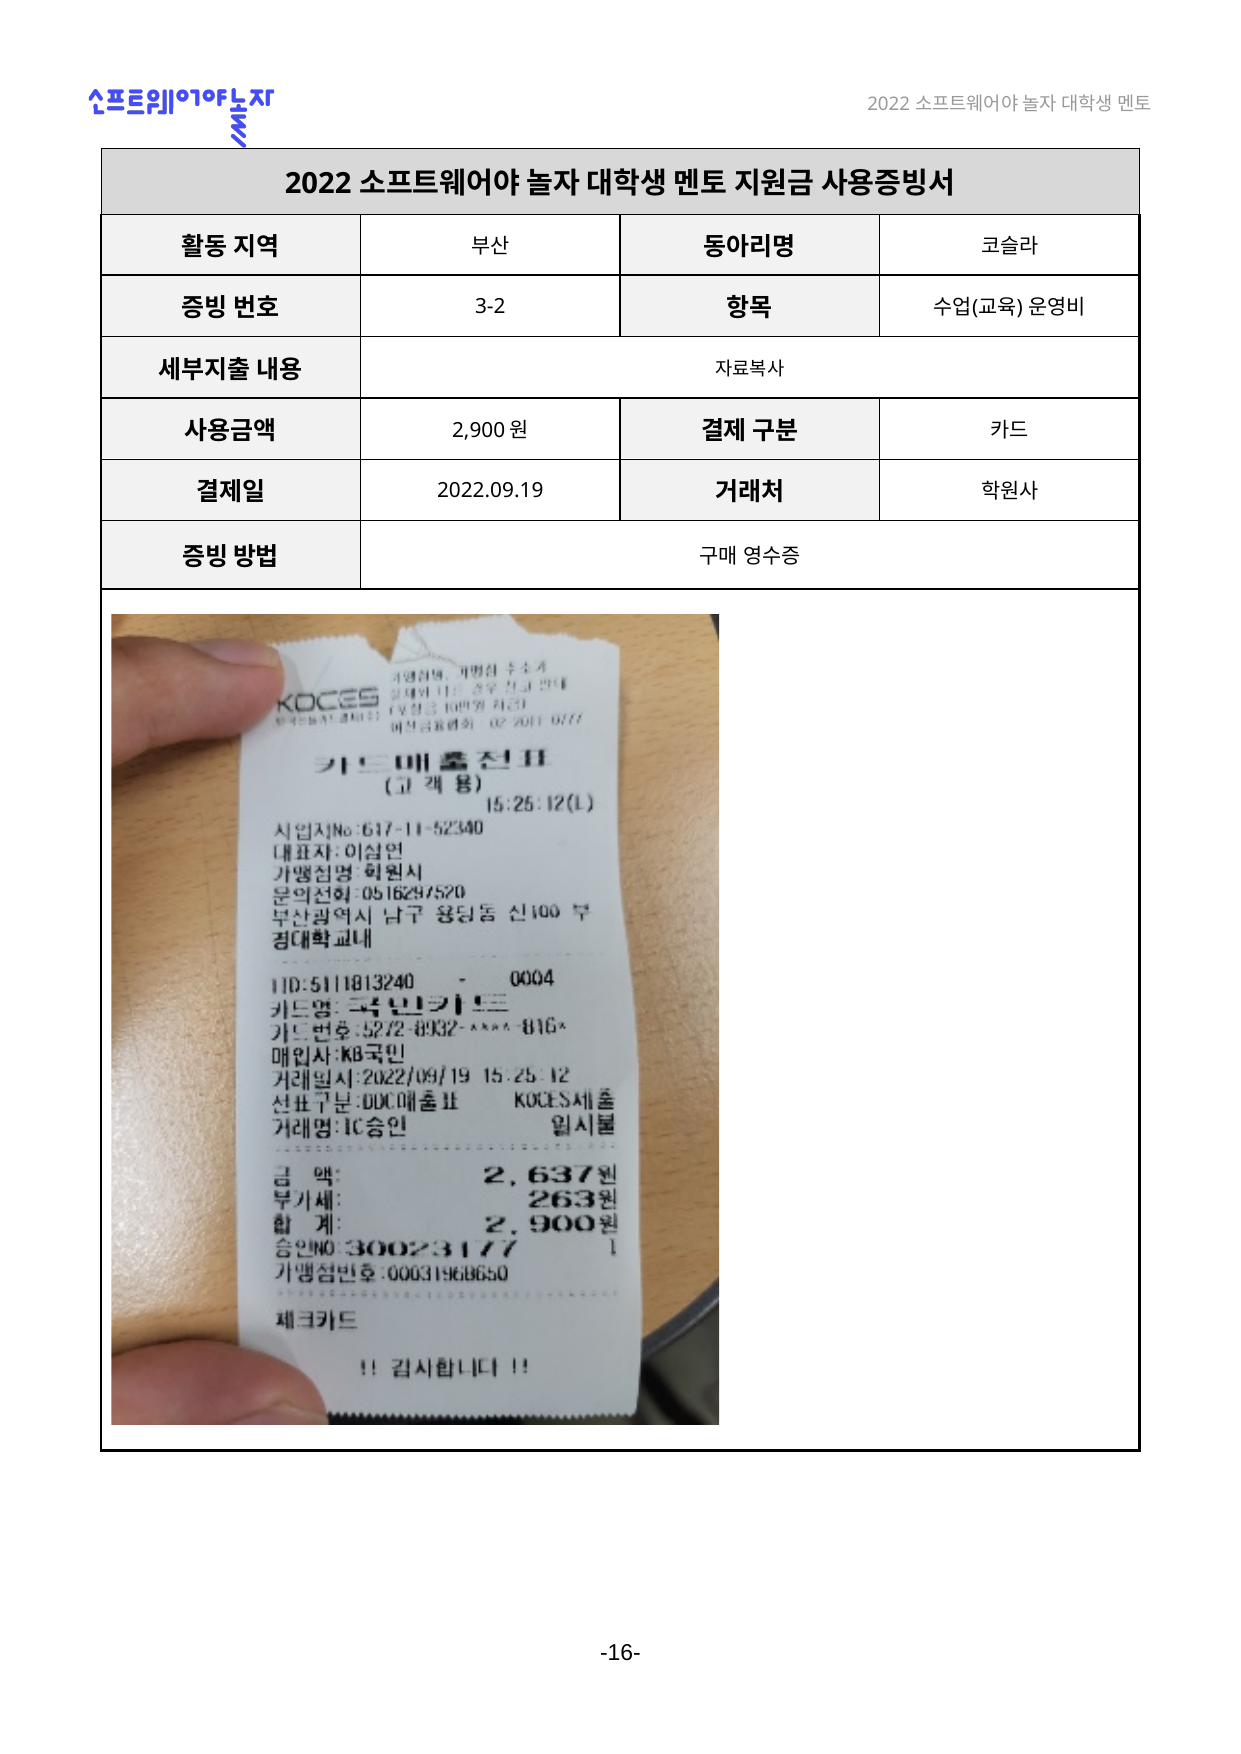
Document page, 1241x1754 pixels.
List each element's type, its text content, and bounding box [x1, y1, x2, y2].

table_cell 2022.09.19 [361, 460, 619, 520]
table_header 2022 소프트웨어야 놀자 대학생 멘토 지원금 사용증빙서 [102, 149, 1139, 214]
table_cell 사용금액 [102, 399, 360, 458]
table_cell 동아리명 [621, 215, 879, 274]
picture [111, 614, 720, 1425]
table_cell 2,900원 [361, 399, 619, 458]
table_cell [102, 590, 1138, 1449]
table_cell 부산 [361, 215, 619, 274]
table_cell 결제일 [102, 460, 360, 520]
table_cell 구매 영수증 [361, 521, 1138, 588]
table_cell 수업(교육) 운영비 [880, 276, 1138, 336]
table_cell 증빙 번호 [102, 276, 360, 336]
table_cell 자료복사 [361, 337, 1138, 397]
table_cell 활동 지역 [102, 215, 360, 274]
table_cell 거래처 [621, 460, 879, 520]
table_cell 항목 [621, 276, 879, 336]
table_cell 코슬라 [880, 215, 1138, 274]
table_cell 3-2 [361, 276, 619, 336]
table_cell 카드 [880, 399, 1138, 458]
picture [88, 88, 275, 148]
table_cell 결제 구분 [621, 399, 879, 458]
table_cell 학원사 [880, 460, 1138, 520]
table_cell 세부지출 내용 [102, 337, 360, 397]
table_cell 증빙 방법 [102, 521, 360, 588]
